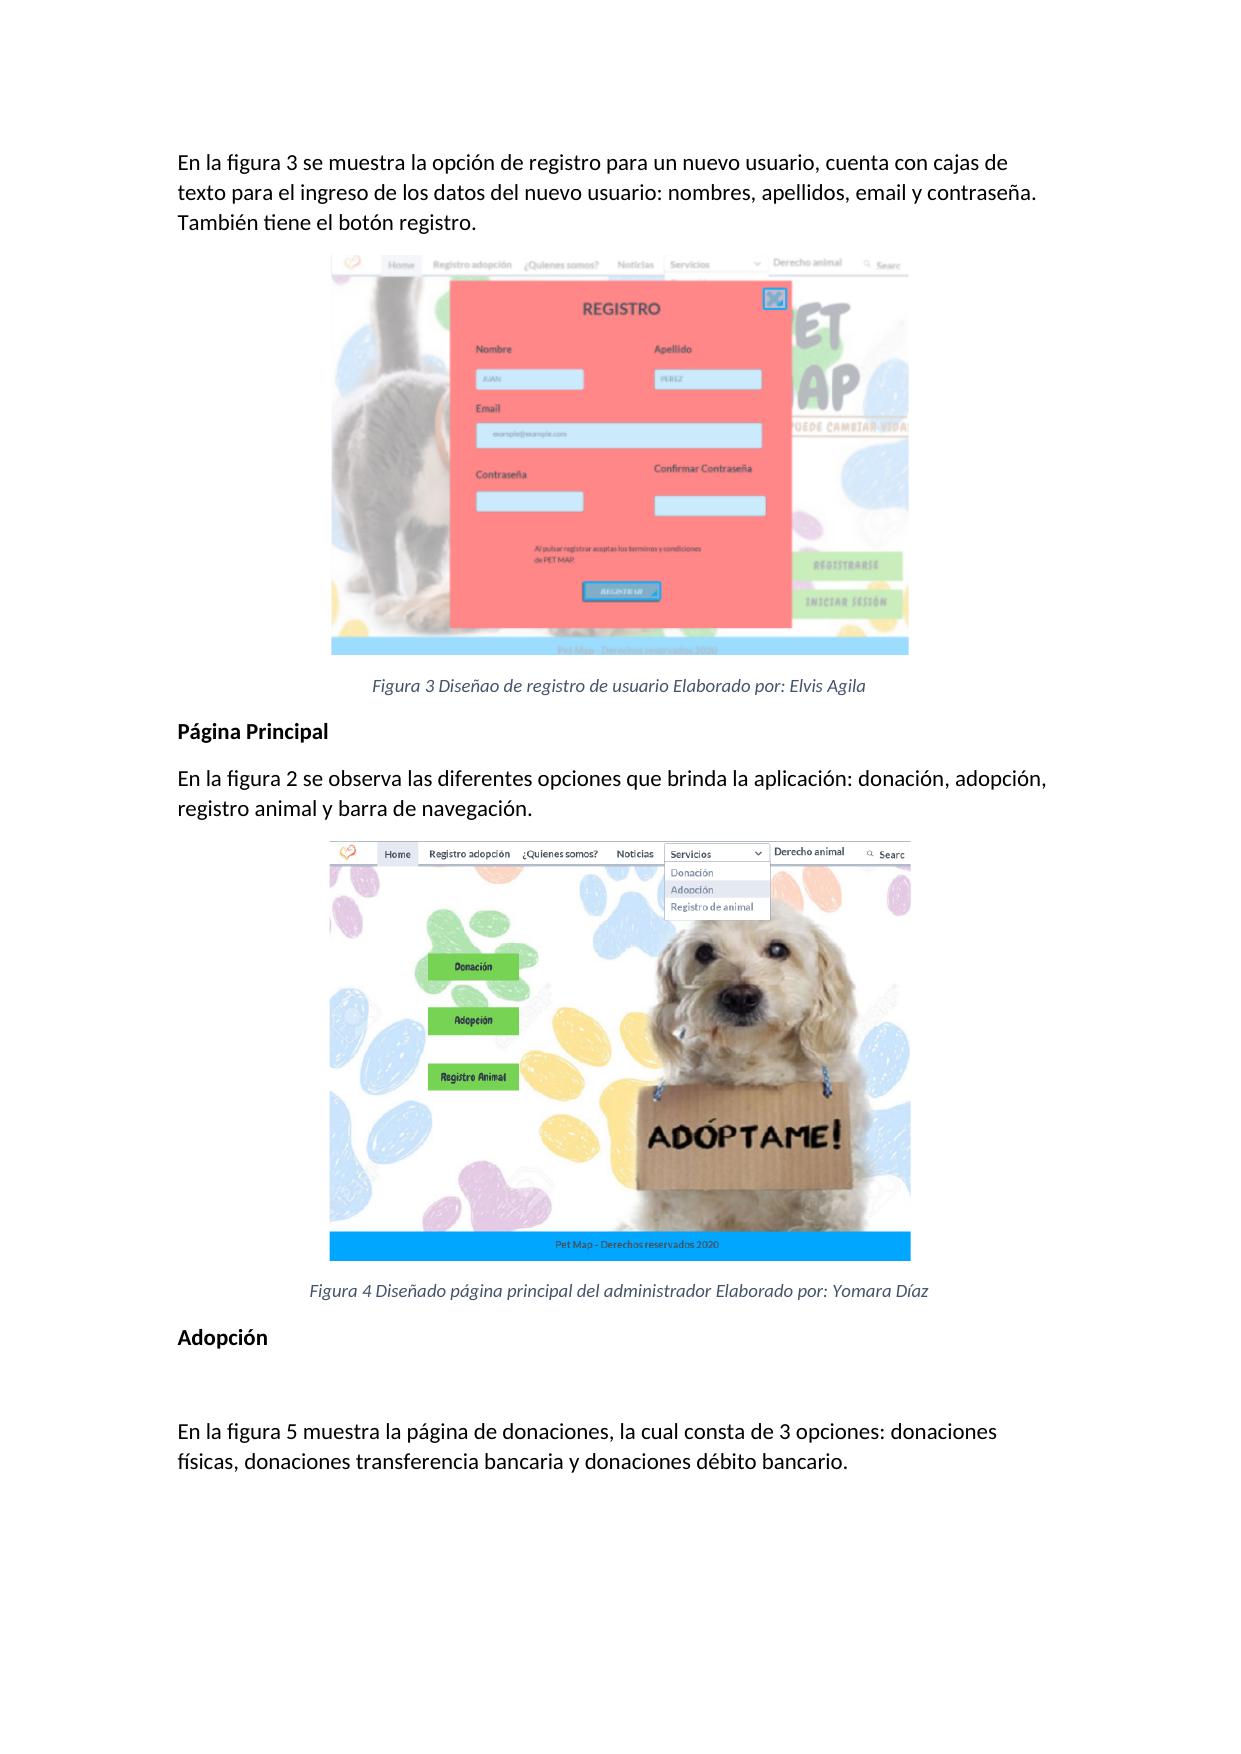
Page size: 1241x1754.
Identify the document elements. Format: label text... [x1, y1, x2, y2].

picture [329, 841, 911, 1231]
text En la figura 5 muestra la página de donaciones, la cual consta de 3 opciones: donaciones físicas, donaciones transferencia bancaria y donaciones débito bancario. [177, 1417, 1063, 1475]
picture [331, 255, 909, 655]
text Página Principal [177, 717, 1063, 746]
text En la figura 2 se observa las diferentes opciones que brinda la aplicación: donación, adopción, registro animal y barra de navegación. [177, 764, 1063, 823]
text Adopción [177, 1323, 1063, 1351]
text En la figura 3 se muestra la opción de registro para un nuevo usuario, cuenta con cajas de texto para el ingreso de los datos del nuevo usuario: nombres, apellidos, email y contraseña. También tiene el botón registro. [177, 148, 1063, 236]
text Figura 4 Diseñado página principal del administrador Elaborado por: Yomara Díaz [177, 1279, 1063, 1302]
text Figura 3 Diseñao de registro de usuario Elaborado por: Elvis Agila [177, 674, 1063, 697]
